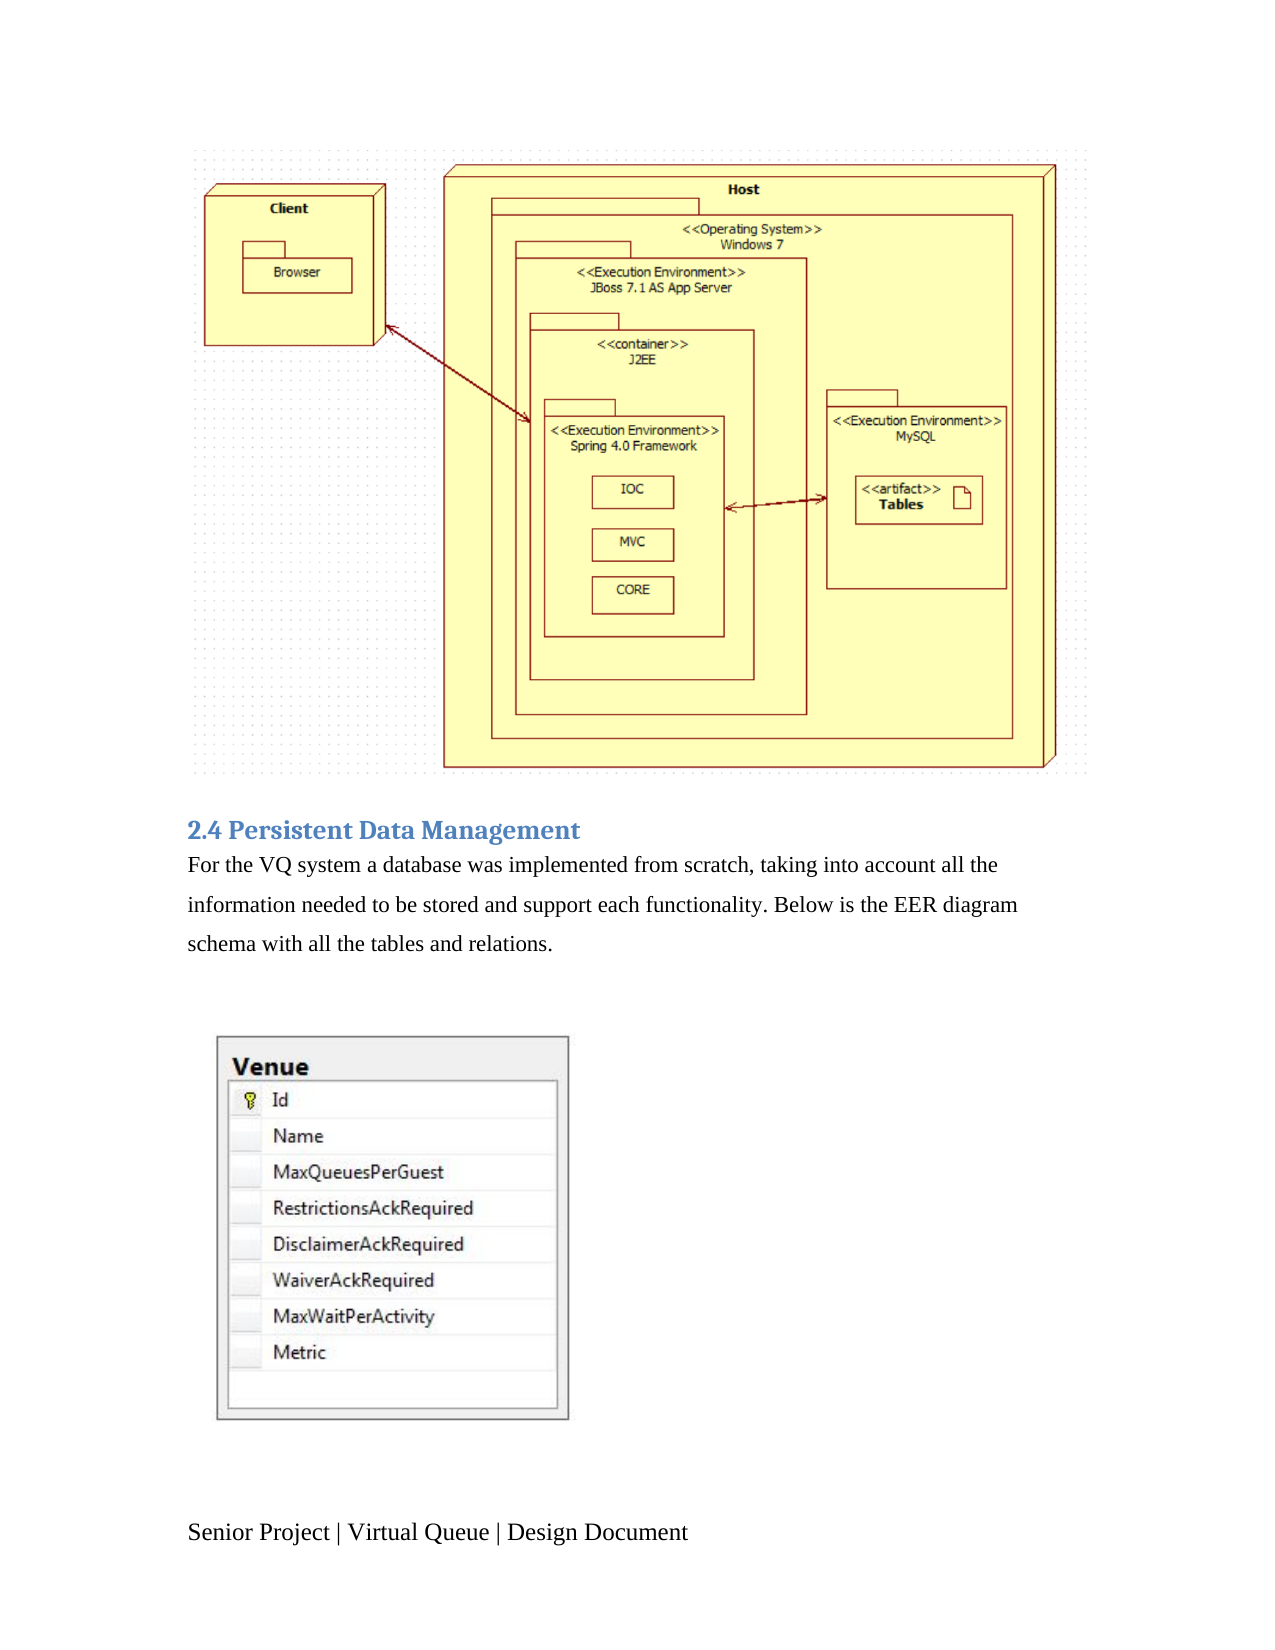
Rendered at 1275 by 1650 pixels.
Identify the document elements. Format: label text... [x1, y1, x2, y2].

subtitle 2.4 Persistent Data Management [187, 815, 1087, 847]
picture [187, 1009, 618, 1469]
picture [187, 150, 1088, 776]
text For the VQ system a database was implemented from scratch, taking into account all the information needed to be stored and support each functionality. Below is the EER diagram schema with all the tables and relations. [187, 851, 1087, 956]
